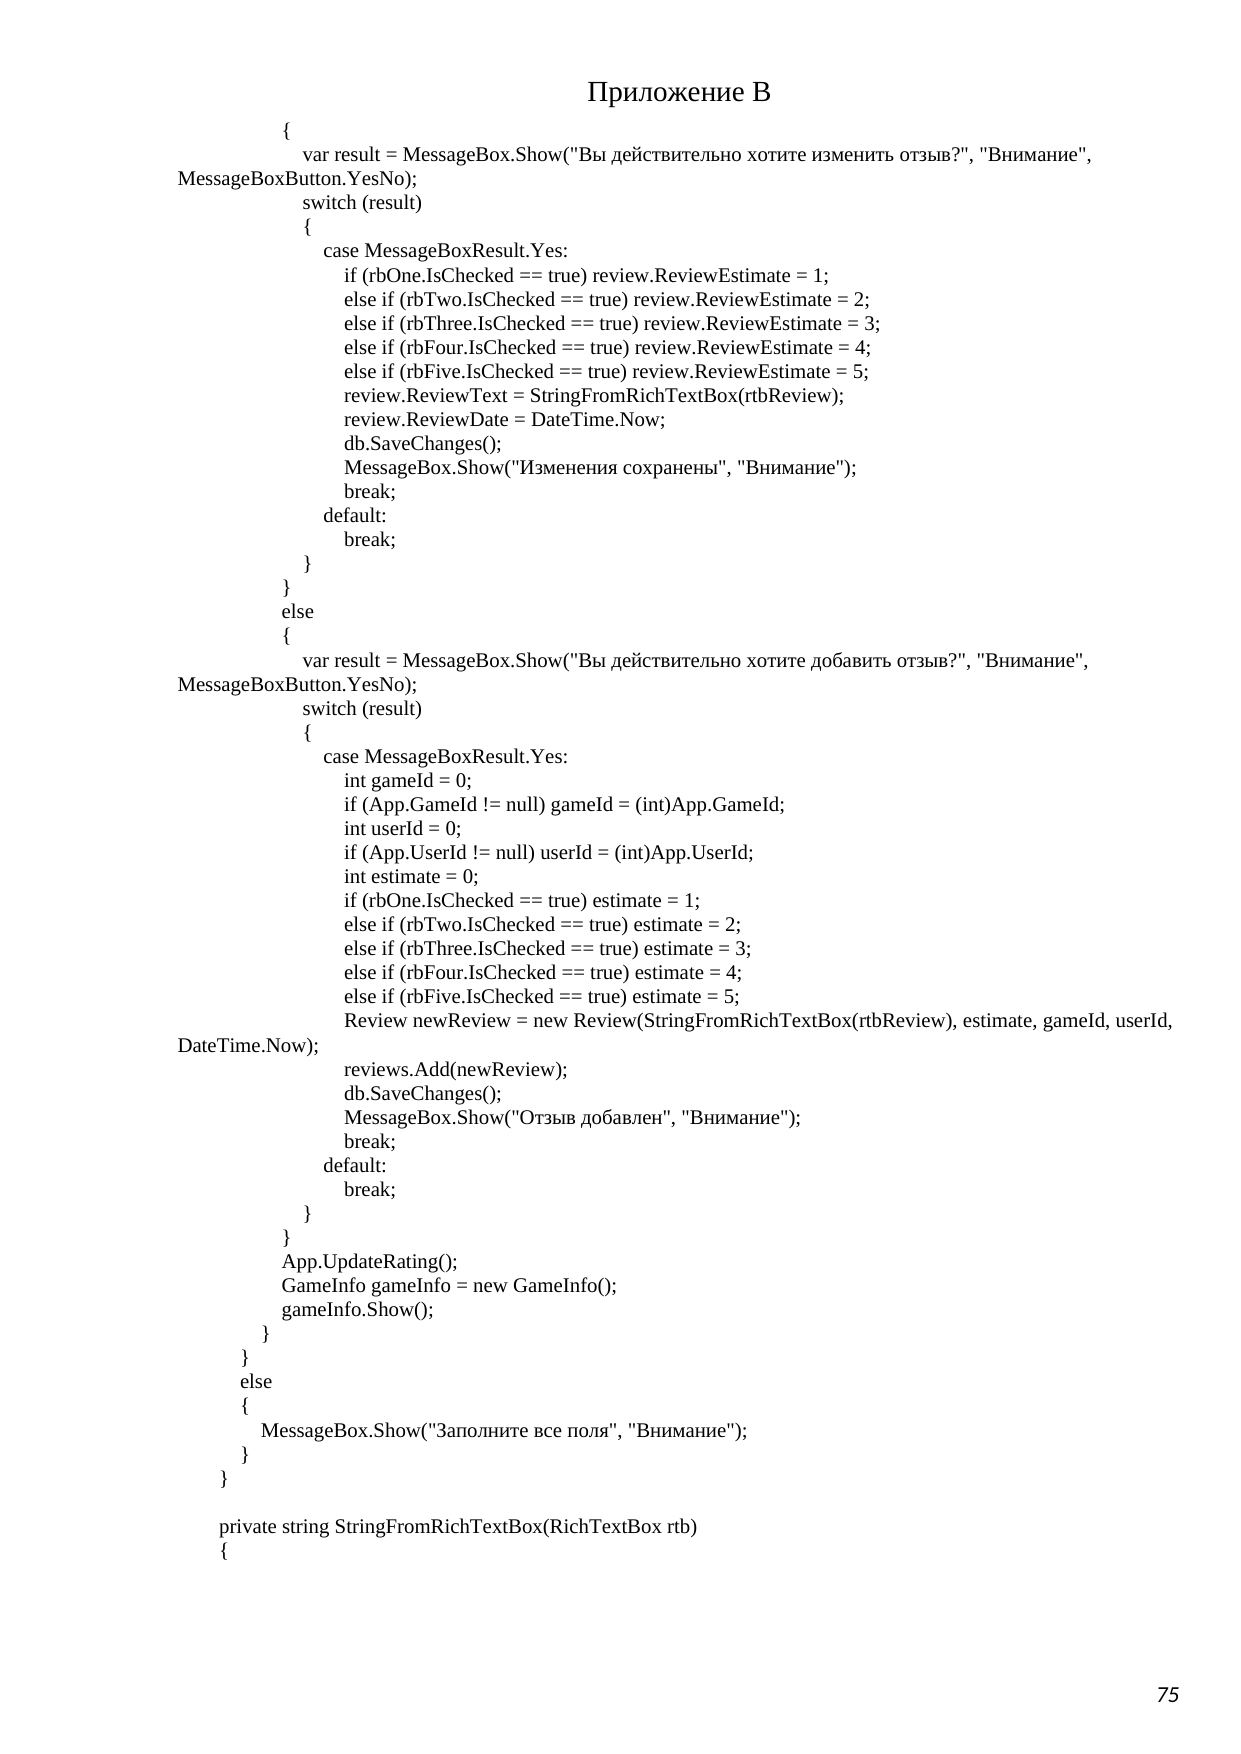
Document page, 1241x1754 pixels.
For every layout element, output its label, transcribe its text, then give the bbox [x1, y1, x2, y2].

text { [177, 118, 1181, 142]
text review.ReviewDate = DateTime.Now; [177, 407, 1181, 431]
text int estimate = 0; [177, 864, 1181, 888]
text switch (result) [177, 190, 1181, 214]
text gameInfo.Show(); [177, 1297, 1181, 1321]
text else [177, 1369, 1181, 1393]
text Review newReview = new Review(StringFromRichTextBox(rtbReview), estimate, gameId, userId, DateTime.Now); [177, 1008, 1181, 1057]
text else if (rbThree.IsChecked == true) review.ReviewEstimate = 3; [177, 311, 1181, 335]
text default: [177, 1153, 1181, 1177]
text db.SaveChanges(); [177, 431, 1181, 455]
text } [177, 1345, 1181, 1369]
text reviews.Add(newReview); [177, 1057, 1181, 1081]
text { [177, 1393, 1181, 1417]
text else if (rbFive.IsChecked == true) review.ReviewEstimate = 5; [177, 359, 1181, 383]
text private string StringFromRichTextBox(RichTextBox rtb) [177, 1514, 1181, 1538]
text var result = MessageBox.Show("Вы действительно хотите добавить отзыв?", "Внимание", MessageBoxButton.YesNo); [177, 647, 1181, 696]
text } [177, 551, 1181, 575]
text MessageBox.Show("Отзыв добавлен", "Внимание"); [177, 1105, 1181, 1129]
text review.ReviewText = StringFromRichTextBox(rtbReview); [177, 383, 1181, 407]
text } [177, 1225, 1181, 1249]
text db.SaveChanges(); [177, 1081, 1181, 1105]
text else if (rbTwo.IsChecked == true) estimate = 2; [177, 912, 1181, 936]
text } [177, 1442, 1181, 1466]
text if (App.GameId != null) gameId = (int)App.GameId; [177, 792, 1181, 816]
text else if (rbFour.IsChecked == true) estimate = 4; [177, 960, 1181, 984]
text int userId = 0; [177, 816, 1181, 840]
text else [177, 599, 1181, 623]
text int gameId = 0; [177, 768, 1181, 792]
text { [177, 1538, 1181, 1562]
text else if (rbFour.IsChecked == true) review.ReviewEstimate = 4; [177, 335, 1181, 359]
text break; [177, 1177, 1181, 1201]
text } [177, 1321, 1181, 1345]
text } [177, 1466, 1181, 1490]
text { [177, 720, 1181, 744]
text MessageBox.Show("Изменения сохранены", "Внимание"); [177, 455, 1181, 479]
text break; [177, 527, 1181, 551]
text } [177, 1201, 1181, 1225]
text case MessageBoxResult.Yes: [177, 238, 1181, 262]
text } [177, 575, 1181, 599]
text else if (rbTwo.IsChecked == true) review.ReviewEstimate = 2; [177, 287, 1181, 311]
text { [177, 623, 1181, 647]
text else if (rbFive.IsChecked == true) estimate = 5; [177, 984, 1181, 1008]
text App.UpdateRating(); [177, 1249, 1181, 1273]
text GameInfo gameInfo = new GameInfo(); [177, 1273, 1181, 1297]
text switch (result) [177, 696, 1181, 720]
text default: [177, 503, 1181, 527]
text case MessageBoxResult.Yes: [177, 744, 1181, 768]
text if (App.UserId != null) userId = (int)App.UserId; [177, 840, 1181, 864]
text var result = MessageBox.Show("Вы действительно хотите изменить отзыв?", "Внимание", MessageBoxButton.YesNo); [177, 142, 1181, 190]
text if (rbOne.IsChecked == true) review.ReviewEstimate = 1; [177, 262, 1181, 287]
text break; [177, 1129, 1181, 1153]
text { [177, 214, 1181, 238]
text MessageBox.Show("Заполните все поля", "Внимание"); [177, 1417, 1181, 1442]
text else if (rbThree.IsChecked == true) estimate = 3; [177, 936, 1181, 960]
text break; [177, 479, 1181, 503]
text if (rbOne.IsChecked == true) estimate = 1; [177, 888, 1181, 912]
